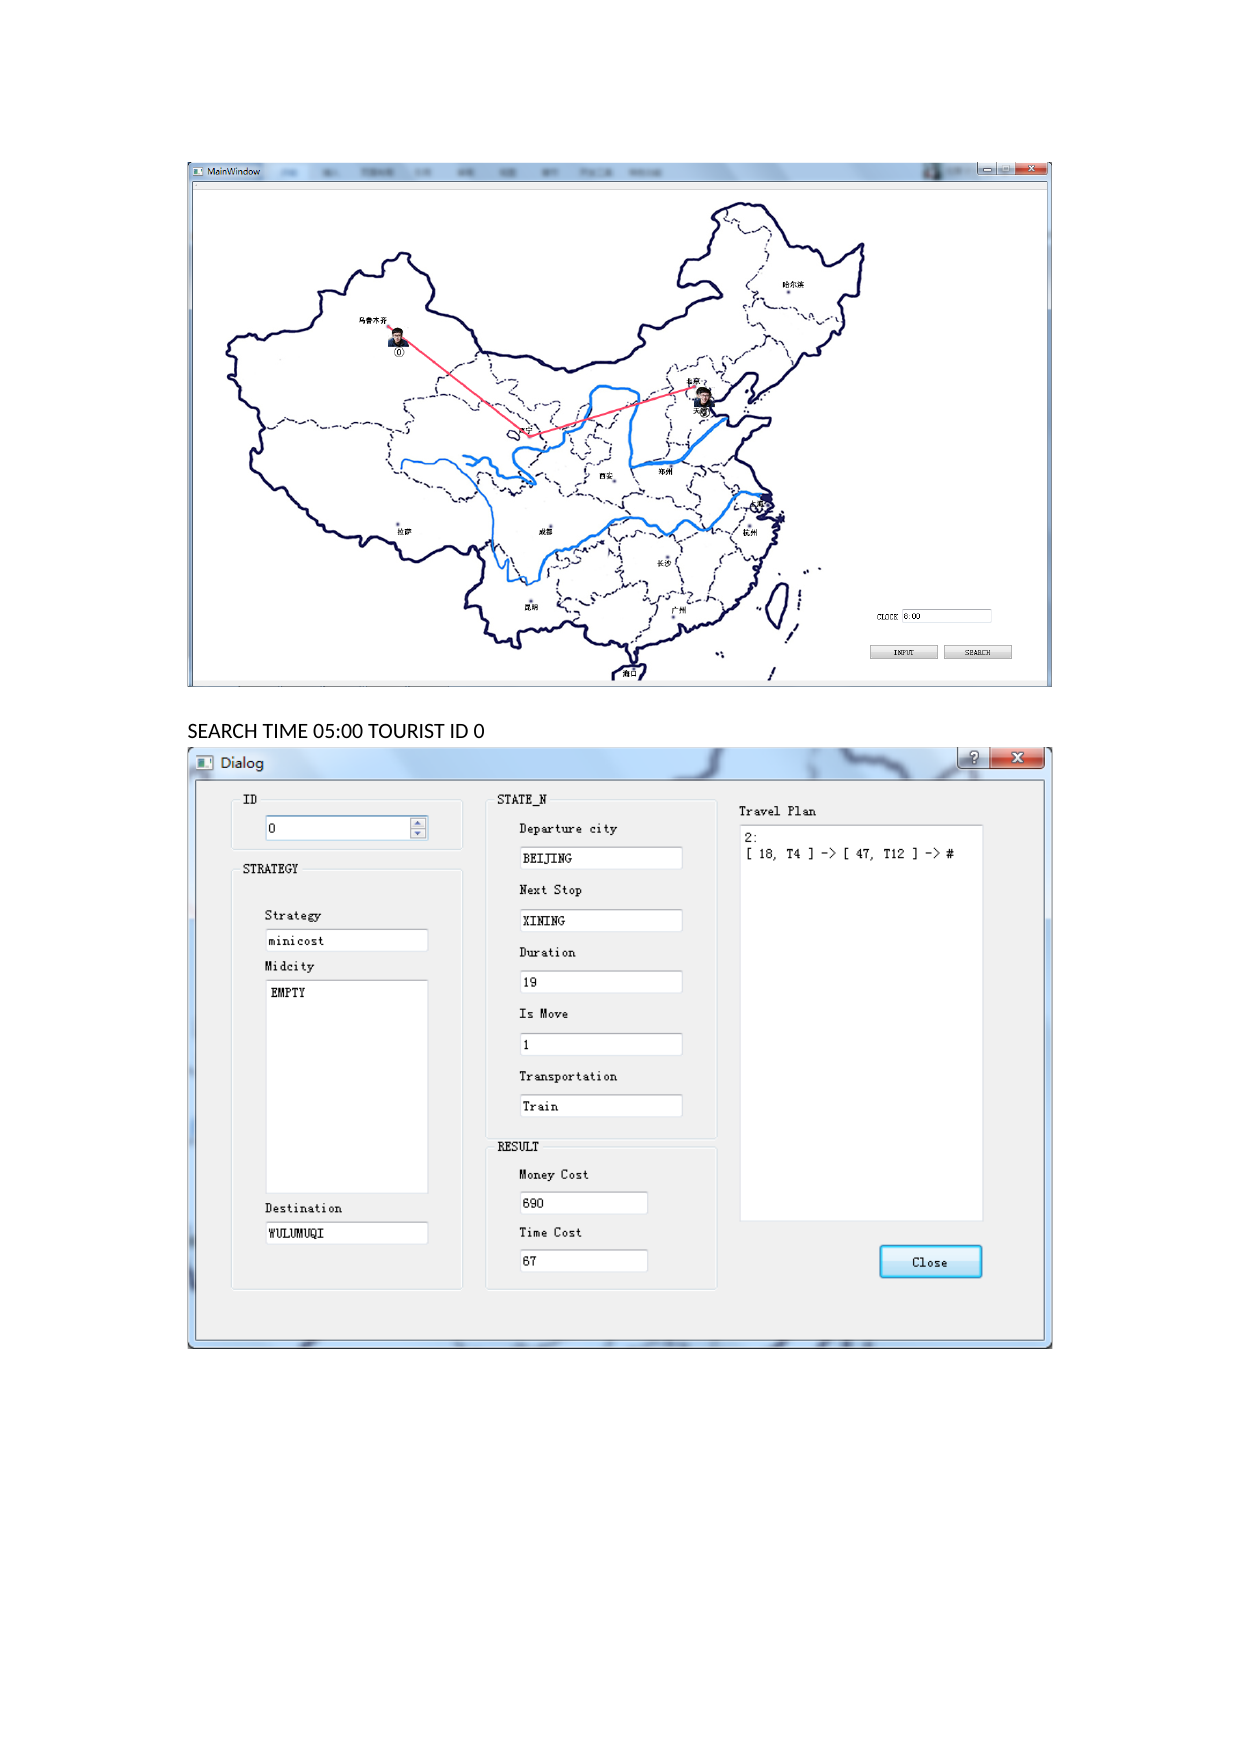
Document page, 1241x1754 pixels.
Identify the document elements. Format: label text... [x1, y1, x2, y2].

text SEARCH TIME 05:00 TOURIST ID 0 [187, 714, 1053, 747]
picture [187, 747, 1053, 1349]
picture [187, 162, 1052, 687]
